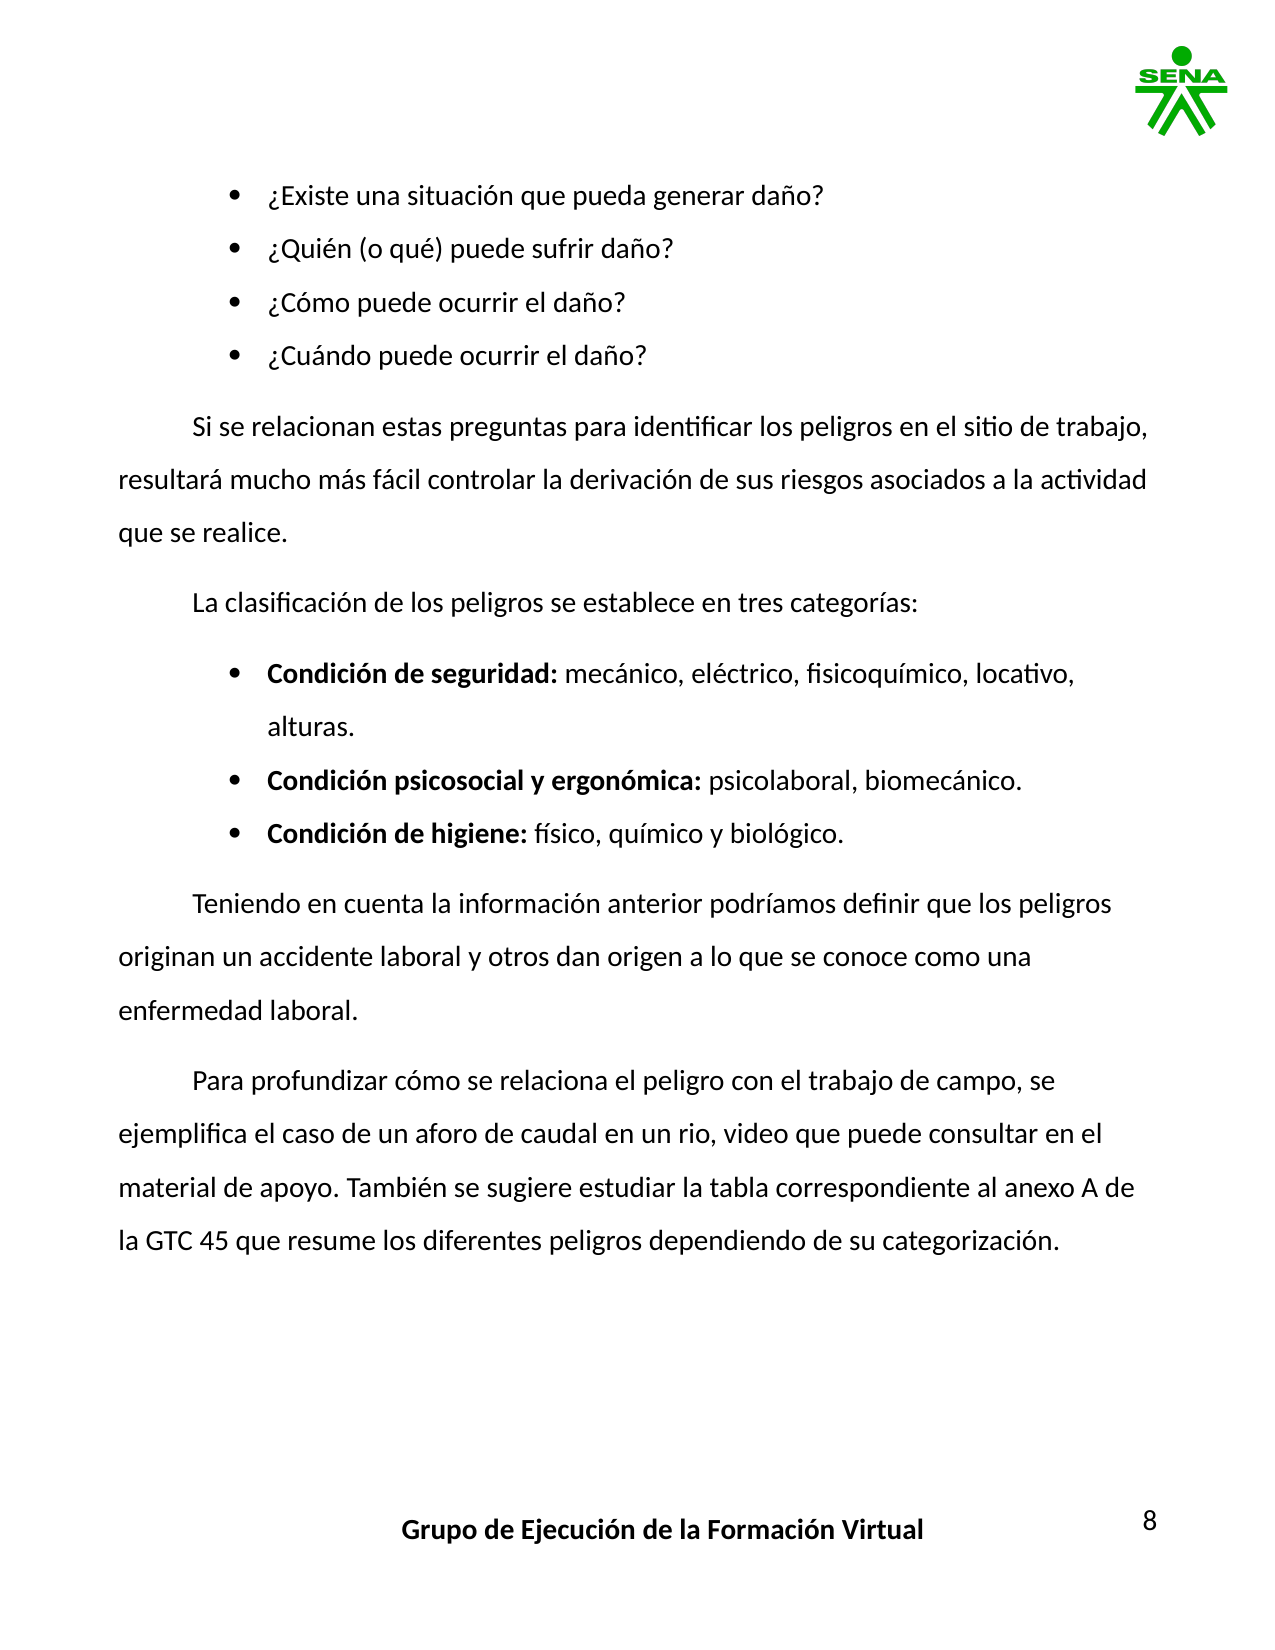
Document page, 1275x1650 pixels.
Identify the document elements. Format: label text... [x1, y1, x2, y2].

list Condición psicosocial y ergonómica: psicolaboral, biomecánico. [229, 762, 1157, 797]
list ¿Cuándo puede ocurrir el daño? [229, 337, 1157, 373]
list Condición de higiene: físico, químico y biológico. [229, 815, 1157, 851]
text Si se relacionan estas preguntas para identificar los peligros en el sitio de trabajo, resultará mucho más fácil controlar la derivación de sus riesgos asociados a la actividad que se realice. [118, 408, 1157, 550]
list ¿Quién (o qué) puede sufrir daño? [229, 231, 1157, 266]
picture [1135, 46, 1228, 136]
text Para profundizar cómo se relaciona el peligro con el trabajo de campo, se ejemplifica el caso de un aforo de caudal en un rio, video que puede consultar en el material de apoyo. También se sugiere estudiar la tabla correspondiente al anexo A de la GTC 45 que resume los diferentes peligros dependiendo de su categorización. [118, 1062, 1157, 1258]
text La clasificación de los peligros se establece en tres categorías: [118, 584, 1157, 620]
list ¿Existe una situación que pueda generar daño? [229, 177, 1157, 213]
list Condición de seguridad: mecánico, eléctrico, fisicoquímico, locativo, alturas. [229, 655, 1157, 744]
text Teniendo en cuenta la información anterior podríamos definir que los peligros originan un accidente laboral y otros dan origen a lo que se conoce como una enfermedad laboral. [118, 885, 1157, 1028]
list ¿Cómo puede ocurrir el daño? [229, 284, 1157, 320]
